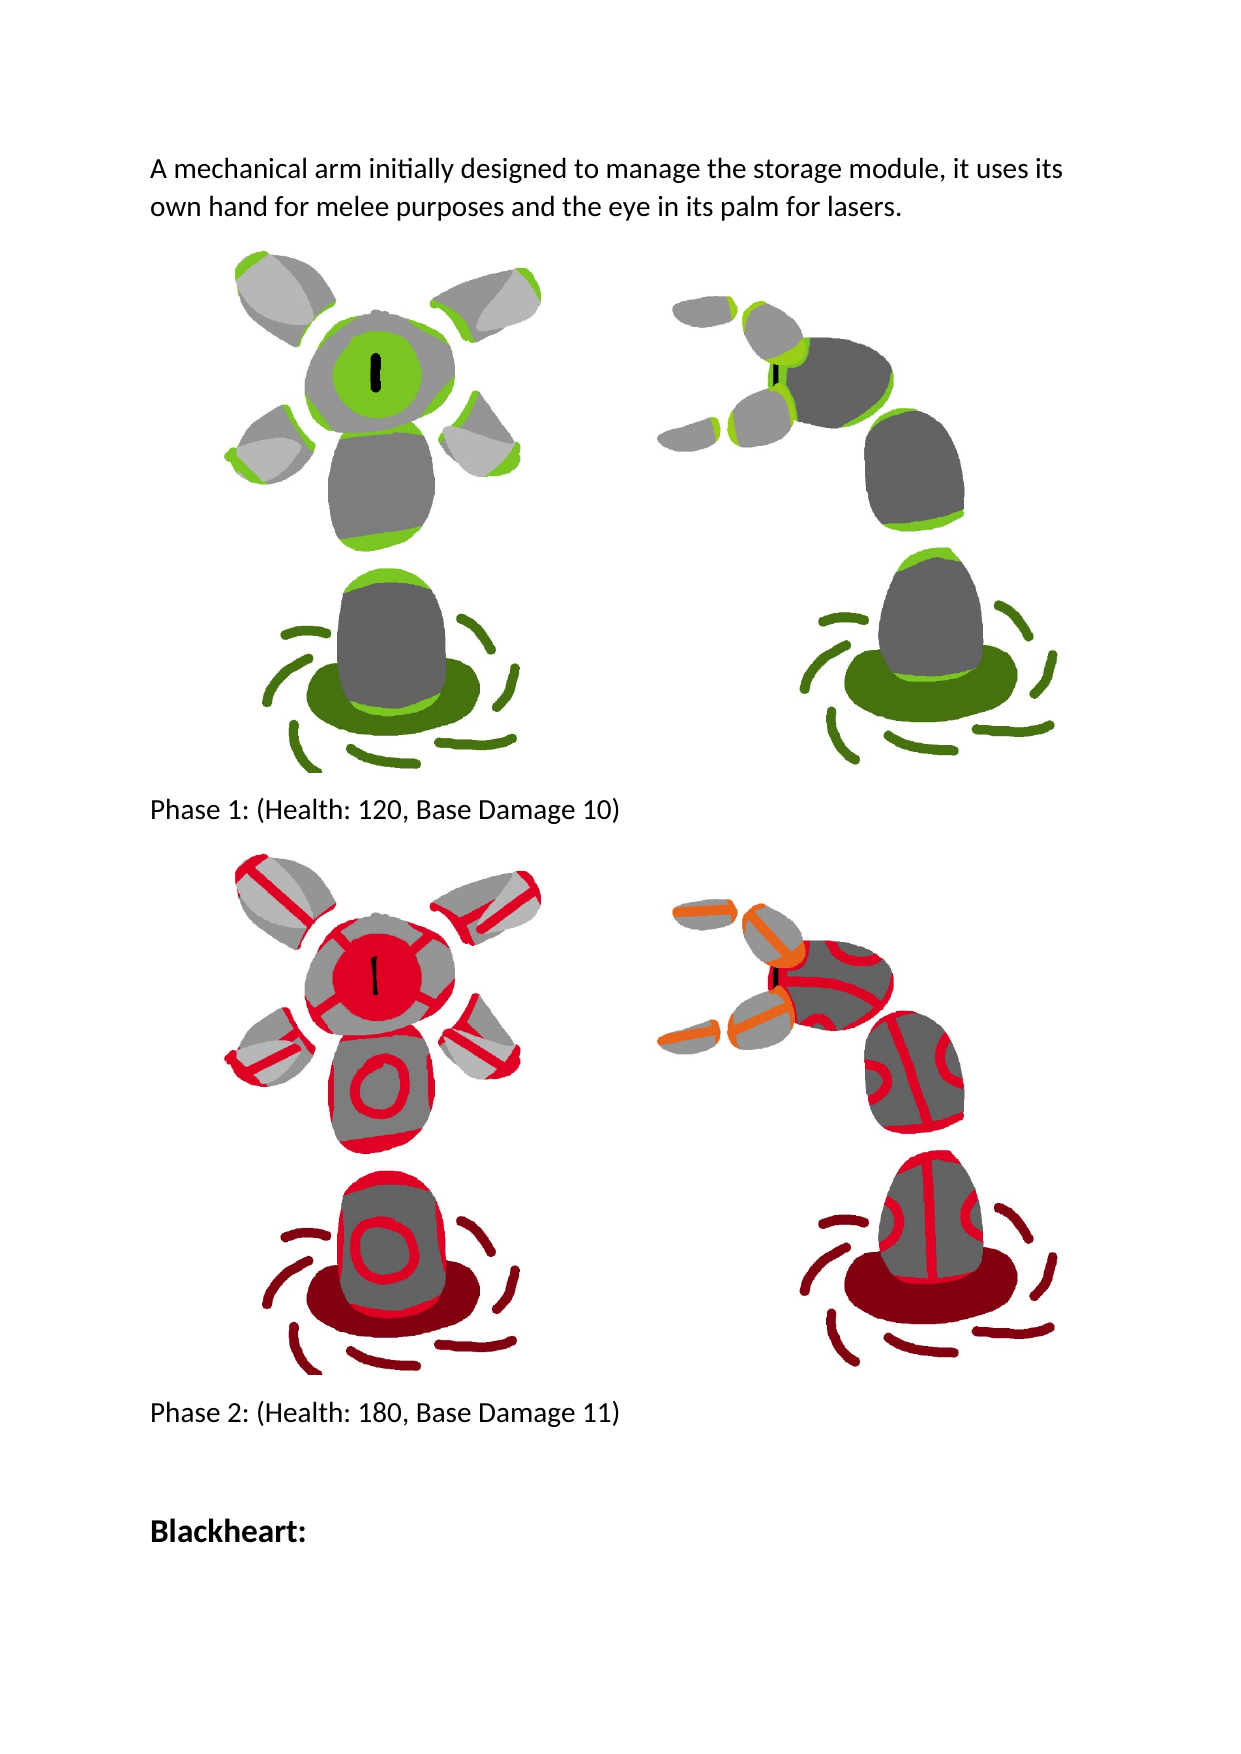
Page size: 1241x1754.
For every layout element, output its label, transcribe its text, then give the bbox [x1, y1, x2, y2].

text Blackheart: [150, 1509, 1090, 1550]
text A mechanical arm initially designed to manage the storage module, it uses its own hand for melee purposes and the eye in its palm for lasers. [150, 150, 1090, 224]
picture [150, 846, 1091, 1375]
text Phase 2: (Health: 180, Base Damage 11) [150, 1394, 1090, 1429]
text Phase 1: (Health: 120, Base Damage 10) [150, 791, 1090, 827]
picture [150, 243, 1091, 773]
